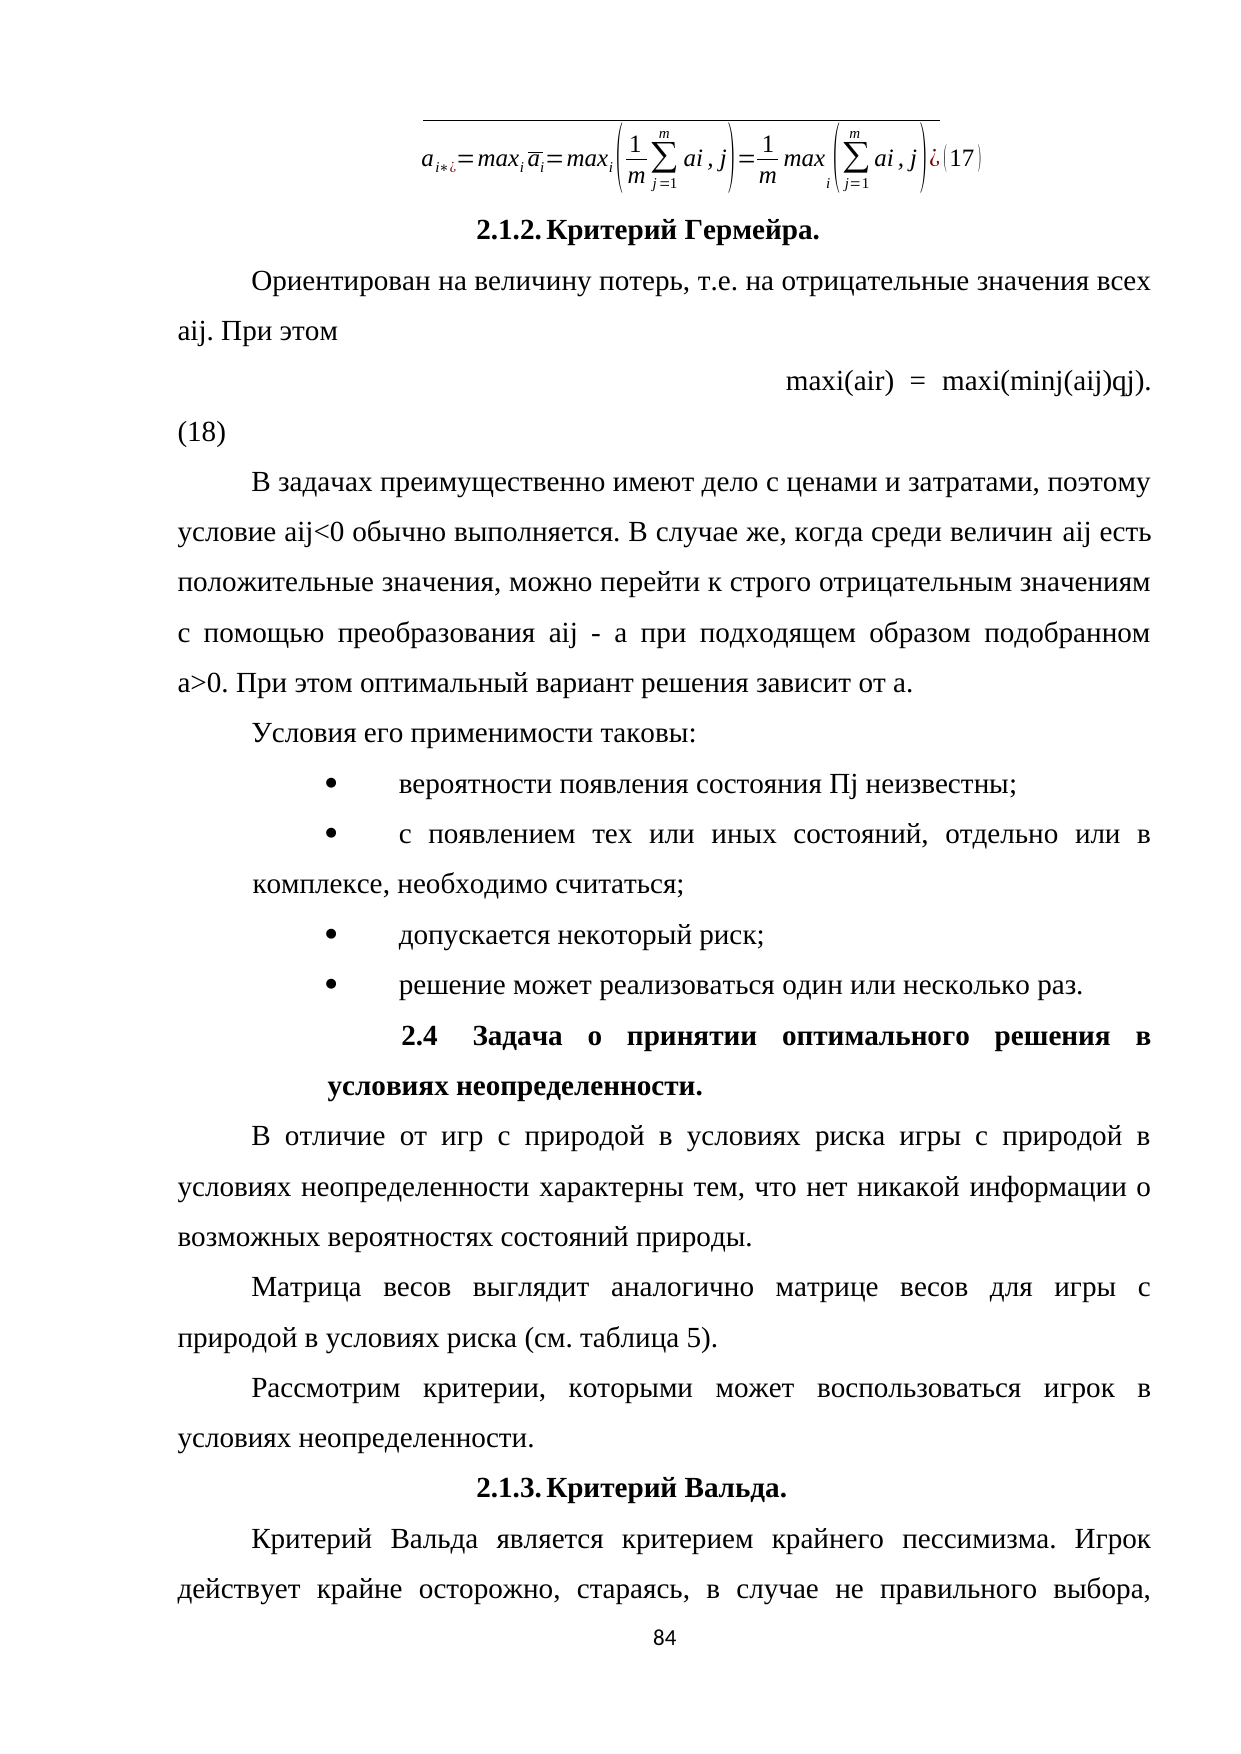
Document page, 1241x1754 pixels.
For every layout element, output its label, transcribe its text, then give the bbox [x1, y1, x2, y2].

subtitle Критерий Гермейра. [402, 212, 1152, 246]
list с появлением тех или иных состояний, отдельно или в комплексе, необходимо считаться; [252, 816, 1152, 900]
text Условия его применимости таковы: [177, 716, 1152, 749]
subtitle Задача о принятии оптимального решения в условиях неопределенности. [327, 1018, 1152, 1102]
list вероятности появления состояния Пj неизвестны; [252, 766, 1152, 799]
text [177, 1521, 1152, 1605]
subtitle Критерий Вальда. [402, 1471, 1152, 1504]
text Матрица весов выглядит аналогично матрице весов для игры с природой в условиях риска (см. таблица 5). [177, 1269, 1152, 1353]
text В отличие от игр с природой в условиях риска игры с природой в условиях неопределенности характерны тем, что нет никакой информации о возможных вероятностях состояний природы. [177, 1118, 1152, 1253]
text Рассмотрим критерии, которыми может воспользоваться игрок в условиях неопределенности. [177, 1370, 1152, 1454]
text В задачах преимущественно имеют дело с ценами и затратами, поэтому условие aij<0 обычно выполняется. В случае же, когда среди величин aij есть положительные значения, можно перейти к строго отрицательным значениям с помощью преобразования аij - a при подходящем образом подобранном a>0. При этом оптимальный вариант решения зависит от а. [177, 464, 1152, 699]
text maxi(air) = maxi(minj(aij)qj). (18) [177, 363, 1152, 447]
list решение может реализоваться один или несколько раз. [252, 967, 1152, 1001]
list допускается некоторый риск; [252, 917, 1152, 951]
text Ориентирован на величину потерь, т.е. на отрицательные значения всех аij. При этом [177, 263, 1152, 347]
